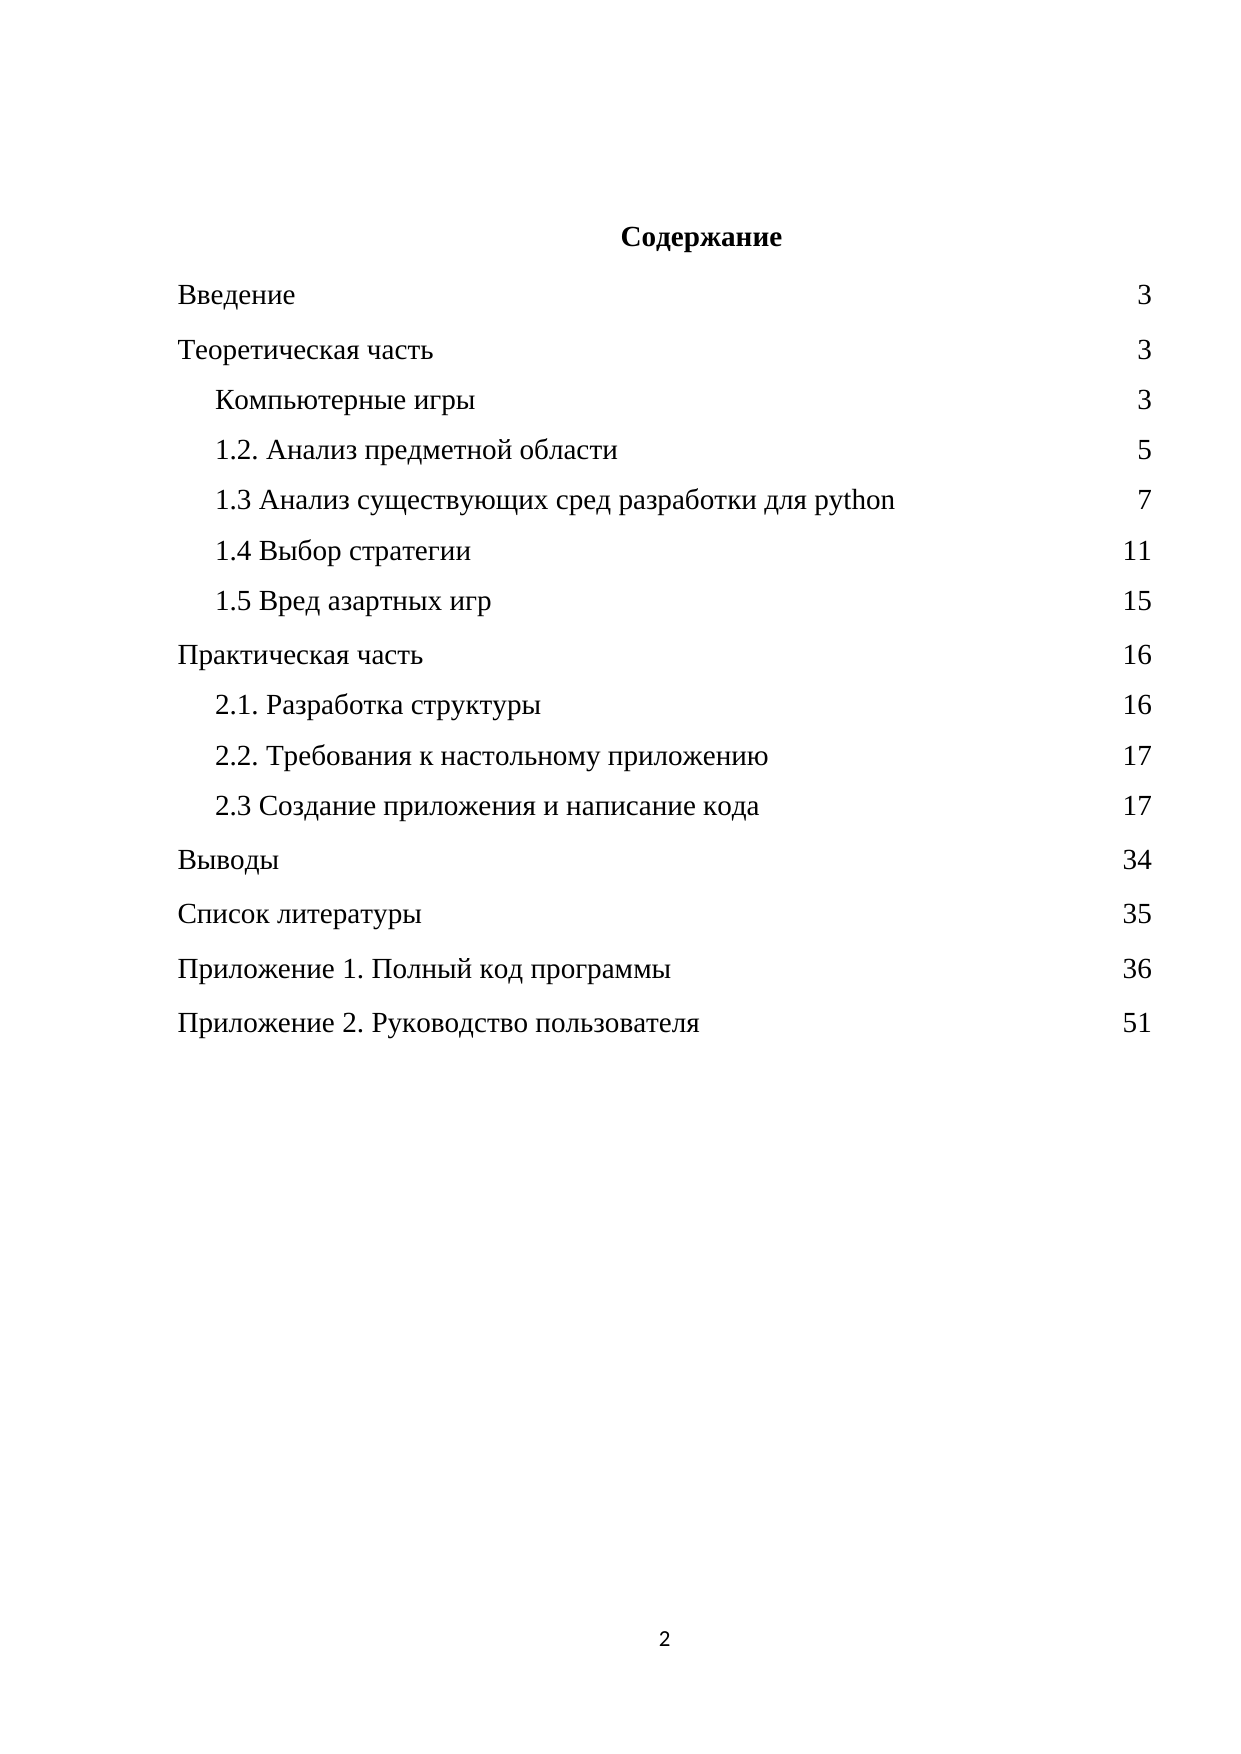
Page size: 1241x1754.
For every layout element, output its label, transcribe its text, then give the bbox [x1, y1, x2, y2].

text Содержание [177, 219, 1152, 252]
